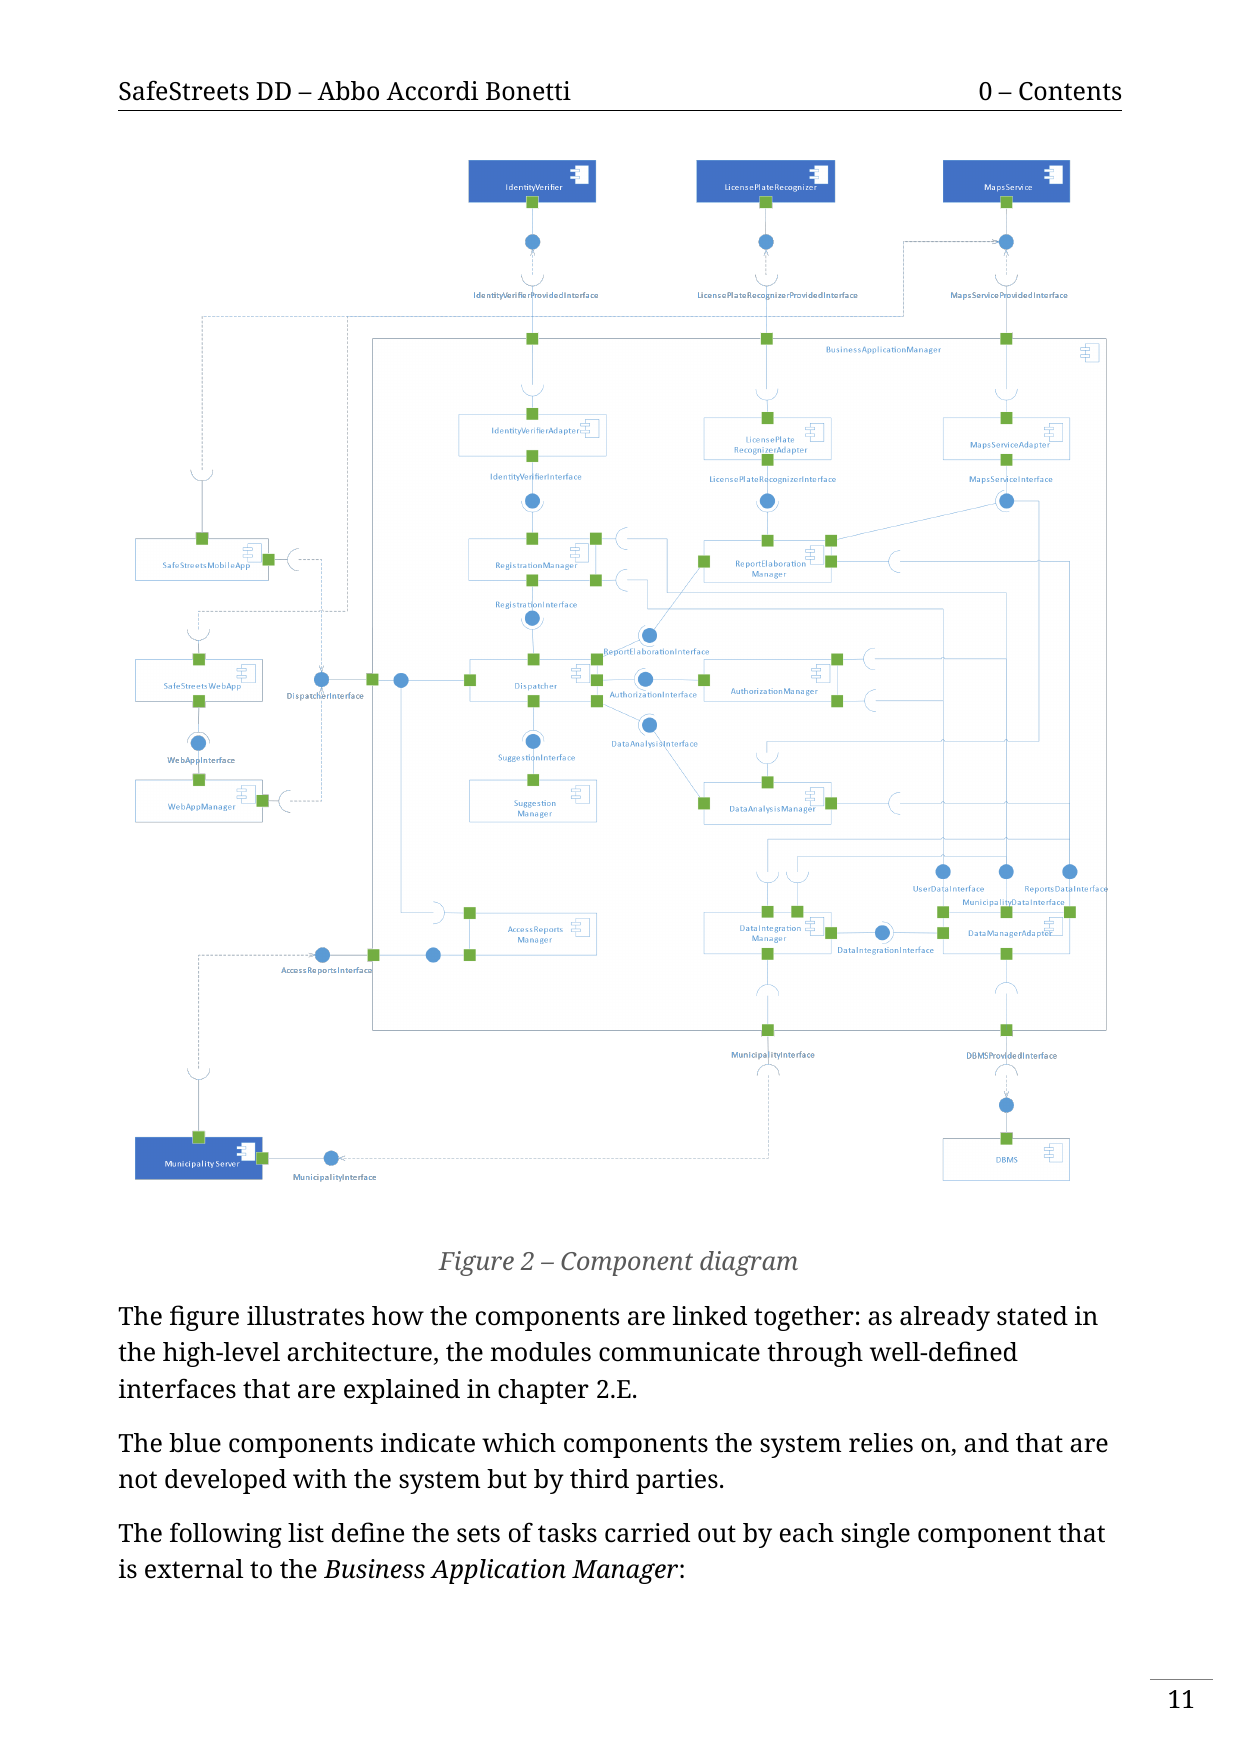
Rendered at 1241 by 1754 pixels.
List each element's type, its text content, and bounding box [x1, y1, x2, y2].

text The figure illustrates how the components are linked together: as already stated in the high-level architecture, the modules communicate through well-defined interfaces that are explained in chapter 2.E. [118, 1298, 1122, 1406]
text The blue components indicate which components the system relies on, and that are not developed with the system but by third parties. [118, 1425, 1122, 1496]
text The following list define the sets of tasks carried out by each single component that is external to the Business Application Manager: [118, 1515, 1122, 1586]
picture [122, 147, 1119, 1224]
text Figure 2 – Component diagram [118, 1243, 1122, 1277]
